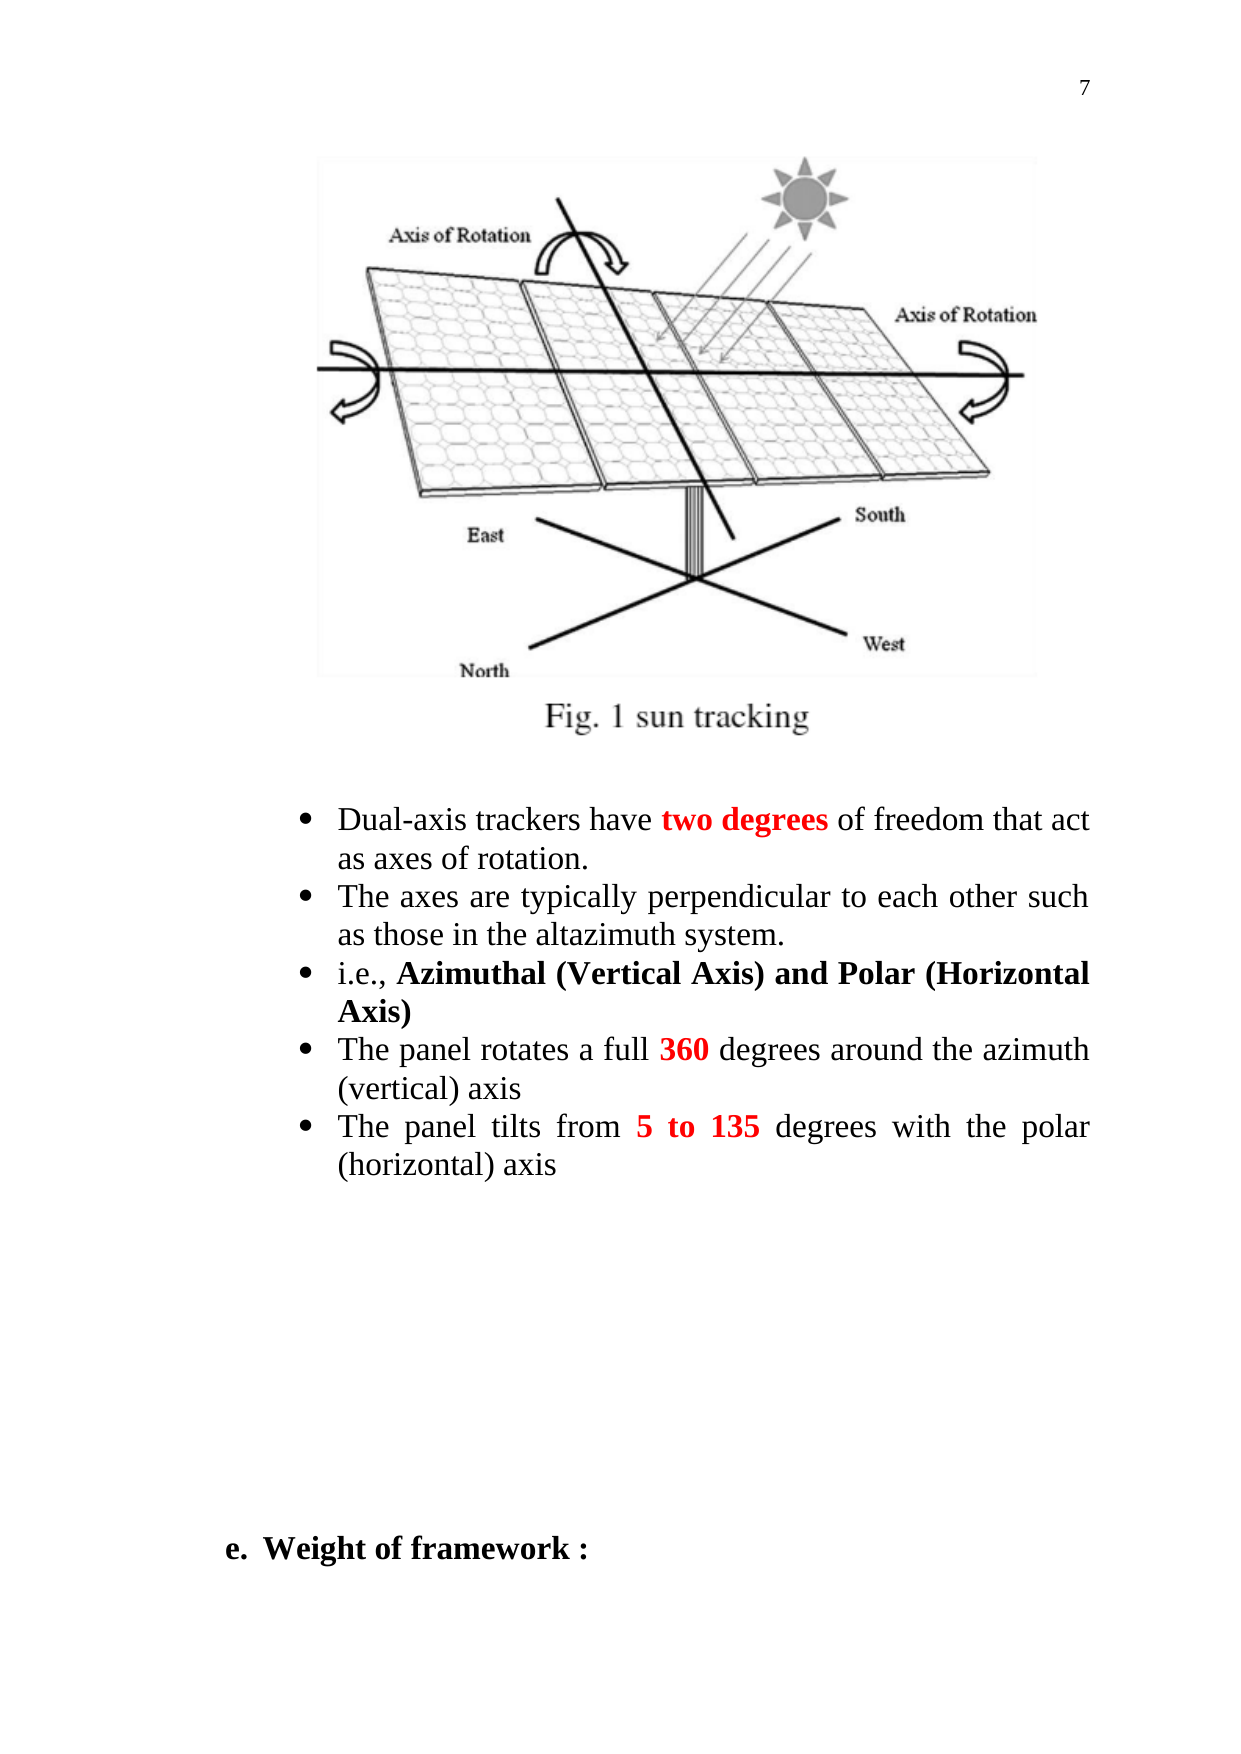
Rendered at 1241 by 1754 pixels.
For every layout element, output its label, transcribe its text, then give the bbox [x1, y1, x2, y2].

list The panel tilts from 5 to 135 degrees with the polar (horizontal) axis [300, 1106, 1090, 1183]
list Dual-axis trackers have two degrees of freedom that act as axes of rotation. [300, 799, 1090, 876]
list Weight of framework : [225, 1528, 1090, 1566]
list i.e., Azimuthal (Vertical Axis) and Polar (Horizontal Axis) [300, 953, 1090, 1029]
picture [286, 150, 1067, 762]
list The panel rotates a full 360 degrees around the azimuth (vertical) axis [300, 1029, 1090, 1106]
list The axes are typically perpendicular to each other such as those in the altazimuth system. [300, 876, 1090, 953]
